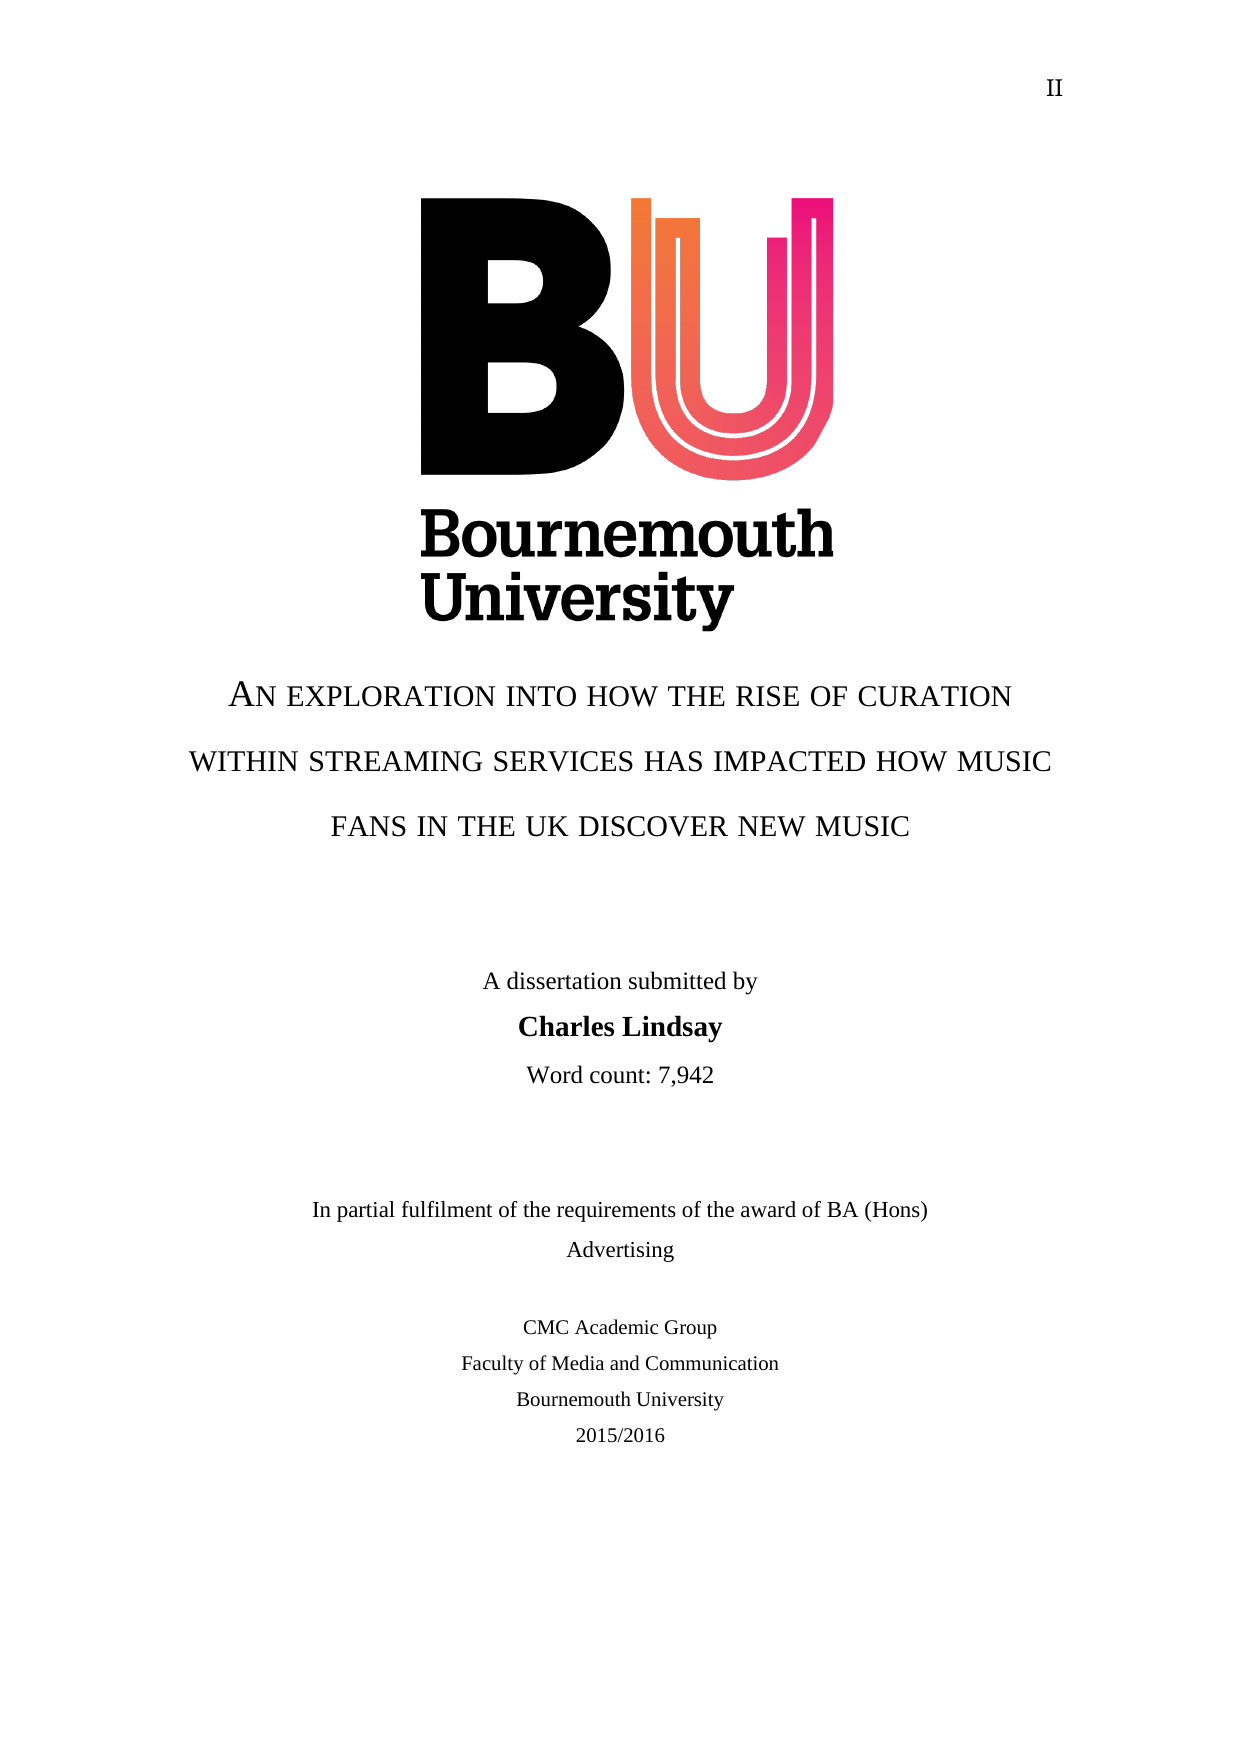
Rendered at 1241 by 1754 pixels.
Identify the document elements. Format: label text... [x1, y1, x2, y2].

text A dissertation submitted by [177, 966, 1063, 995]
text Advertising [177, 1236, 1063, 1262]
text Word count: 7,942 [177, 1060, 1063, 1088]
text An exploration into how the rise of curation within streaming services has impacted how music fans in the uk discover new music [177, 672, 1063, 844]
text In partial fulfilment of the requirements of the award of BA (Hons) [177, 1196, 1063, 1223]
picture [421, 193, 834, 632]
text Charles Lindsay [177, 1009, 1063, 1043]
text CMC Academic Group [177, 1315, 1063, 1339]
text Bournemouth University [177, 1387, 1063, 1411]
text Faculty of Media and Communication [177, 1351, 1063, 1375]
text 2015/2016 [177, 1423, 1063, 1447]
